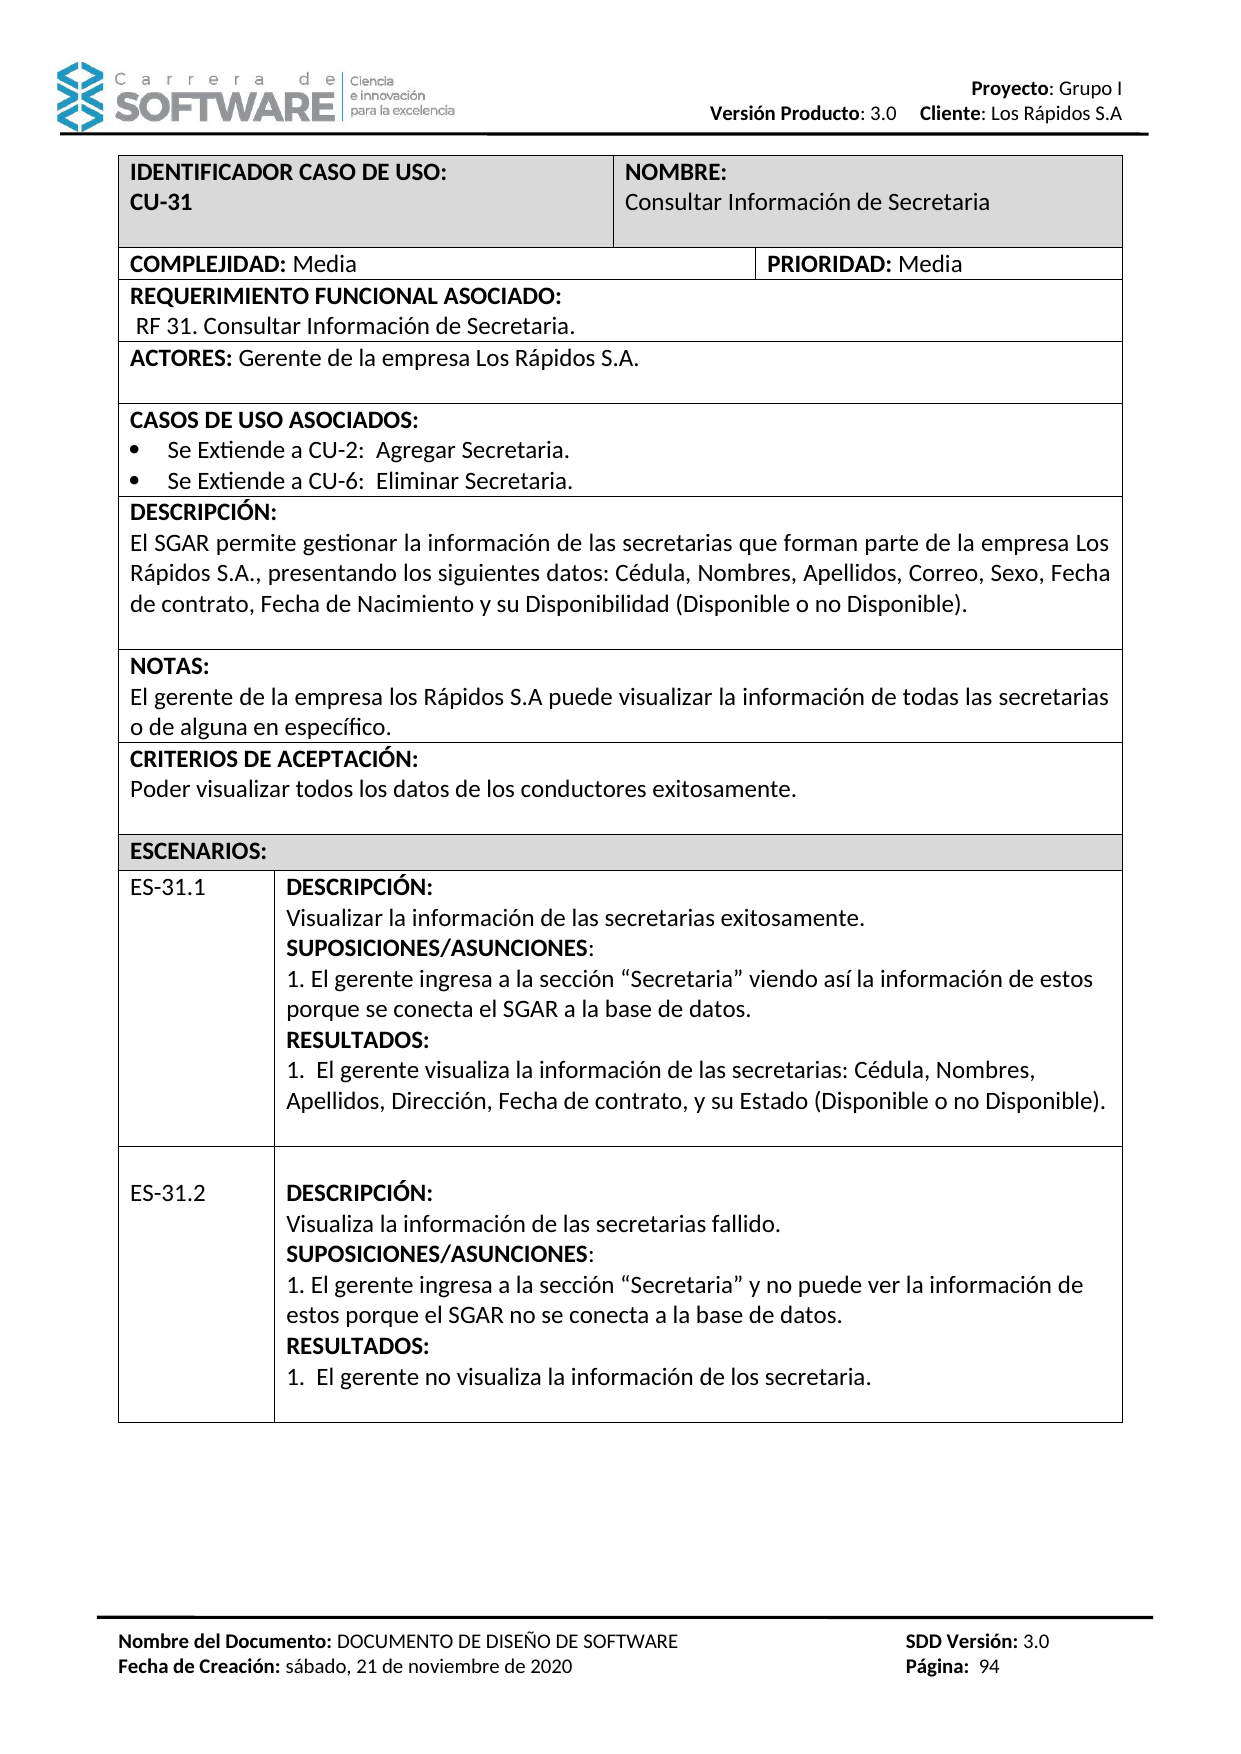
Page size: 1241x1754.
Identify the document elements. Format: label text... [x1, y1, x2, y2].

table_cell CRITERIOS DE ACEPTACIÓN: Poder visualizar todos los datos de los conductores exitosamente. [119, 743, 1122, 834]
table_cell ACTORES: Gerente de la empresa Los Rápidos S.A. [119, 342, 1122, 403]
table_header NOMBRE: Consultar Información de Secretaria [614, 156, 1122, 247]
table_cell ES-31.1 [119, 871, 274, 1146]
table_cell COMPLEJIDAD: Media [119, 248, 755, 279]
table_cell PRIORIDAD: Media [756, 248, 1122, 279]
table_cell DESCRIPCIÓN: Visualiza la información de las secretarias fallido. SUPOSICIONES/ASUNCIONES: 1. El gerente ingresa a la sección “Secretaria” y no puede ver la información de estos porque el SGAR no se conecta a la base de datos. RESULTADOS: 1. El gerente no visualiza la información de los secretaria. [275, 1147, 1122, 1422]
table_cell ESCENARIOS: [119, 835, 1122, 870]
table_cell NOTAS: El gerente de la empresa los Rápidos S.A puede visualizar la información de todas las secretarias o de alguna en específico. [119, 650, 1122, 742]
table_cell DESCRIPCIÓN: El SGAR permite gestionar la información de las secretarias que forman parte de la empresa Los Rápidos S.A., presentando los siguientes datos: Cédula, Nombres, Apellidos, Correo, Sexo, Fecha de contrato, Fecha de Nacimiento y su Disponibilidad (Disponible o no Disponible). [119, 497, 1122, 649]
table_cell REQUERIMIENTO FUNCIONAL ASOCIADO: RF 31. Consultar Información de Secretaria. [119, 280, 1122, 341]
table_cell CASOS DE USO ASOCIADOS: Se Extiende a CU-2: Agregar Secretaria. Se Extiende a CU-6: Eliminar Secretaria. [119, 404, 1122, 496]
picture [46, 46, 461, 154]
table_header IDENTIFICADOR CASO DE USO: CU-31 [119, 156, 613, 247]
table_cell ES-31.2 [119, 1147, 274, 1422]
table_cell DESCRIPCIÓN: Visualizar la información de las secretarias exitosamente. SUPOSICIONES/ASUNCIONES: 1. El gerente ingresa a la sección “Secretaria” viendo así la información de estos porque se conecta el SGAR a la base de datos. RESULTADOS: 1. El gerente visualiza la información de las secretarias: Cédula, Nombres, Apellidos, Dirección, Fecha de contrato, y su Estado (Disponible o no Disponible). [275, 871, 1122, 1146]
